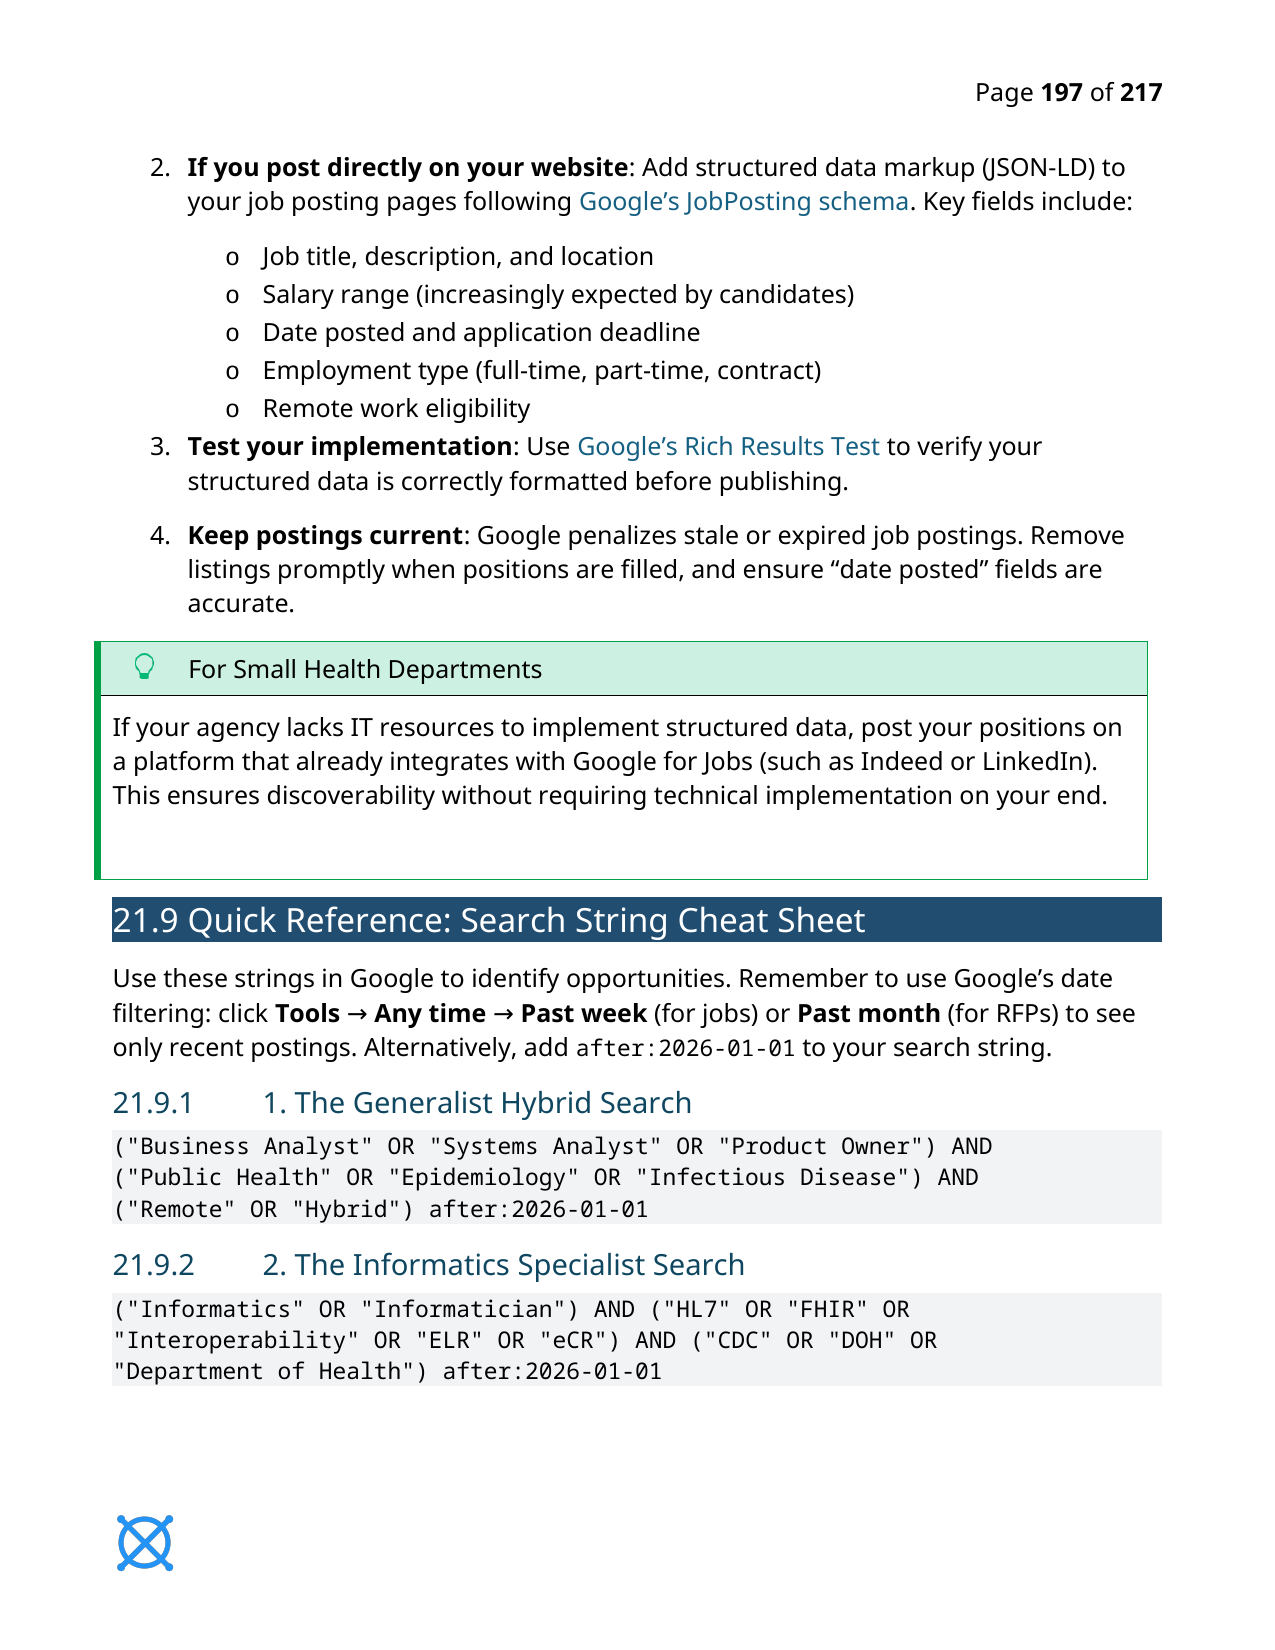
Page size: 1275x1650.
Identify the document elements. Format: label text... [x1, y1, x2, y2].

subtitle 2. The Informatics Specialist Search [112, 1245, 1162, 1284]
text ("Informatics" OR "Informatician") AND ("HL7" OR "FHIR" OR "Interoperability" OR "ELR" OR "eCR") AND ("CDC" OR "DOH" OR "Department of Health") after:2026-01-01 [112, 1293, 1162, 1386]
list Keep postings current: Google penalizes stale or expired job postings. Remove listings promptly when positions are filled, and ensure “date posted” fields are accurate. [150, 518, 1162, 620]
list Salary range (increasingly expected by candidates) [225, 277, 1162, 311]
list Employment type (full-time, part-time, contract) [225, 353, 1162, 387]
list Test your implementation: Use Google’s Rich Results Test to verify your structured data is correctly formatted before publishing. [150, 429, 1162, 497]
text Use these strings in Google to identify opportunities. Remember to use Google’s date filtering: click Tools → Any time → Past week (for jobs) or Past month (for RFPs) to see only recent postings. Alternatively, add after:2026-01-01 to your search string. [112, 961, 1162, 1063]
picture [112, 1511, 177, 1575]
list If you post directly on your website: Add structured data markup (JSON-LD) to your job posting pages following Google’s JobPosting schema. Key fields include: [150, 150, 1162, 218]
list Job title, description, and location [225, 239, 1162, 273]
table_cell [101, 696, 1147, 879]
subtitle Quick Reference: Search String Cheat Sheet [112, 897, 1162, 942]
list Date posted and application deadline [225, 315, 1162, 349]
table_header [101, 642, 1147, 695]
list Remote work eligibility [225, 391, 1162, 425]
subtitle 1. The Generalist Hybrid Search [112, 1082, 1162, 1122]
picture [131, 653, 157, 679]
text ("Business Analyst" OR "Systems Analyst" OR "Product Owner") AND ("Public Health" OR "Epidemiology" OR "Infectious Disease") AND ("Remote" OR "Hybrid") after:2026-01-01 [112, 1130, 1162, 1224]
